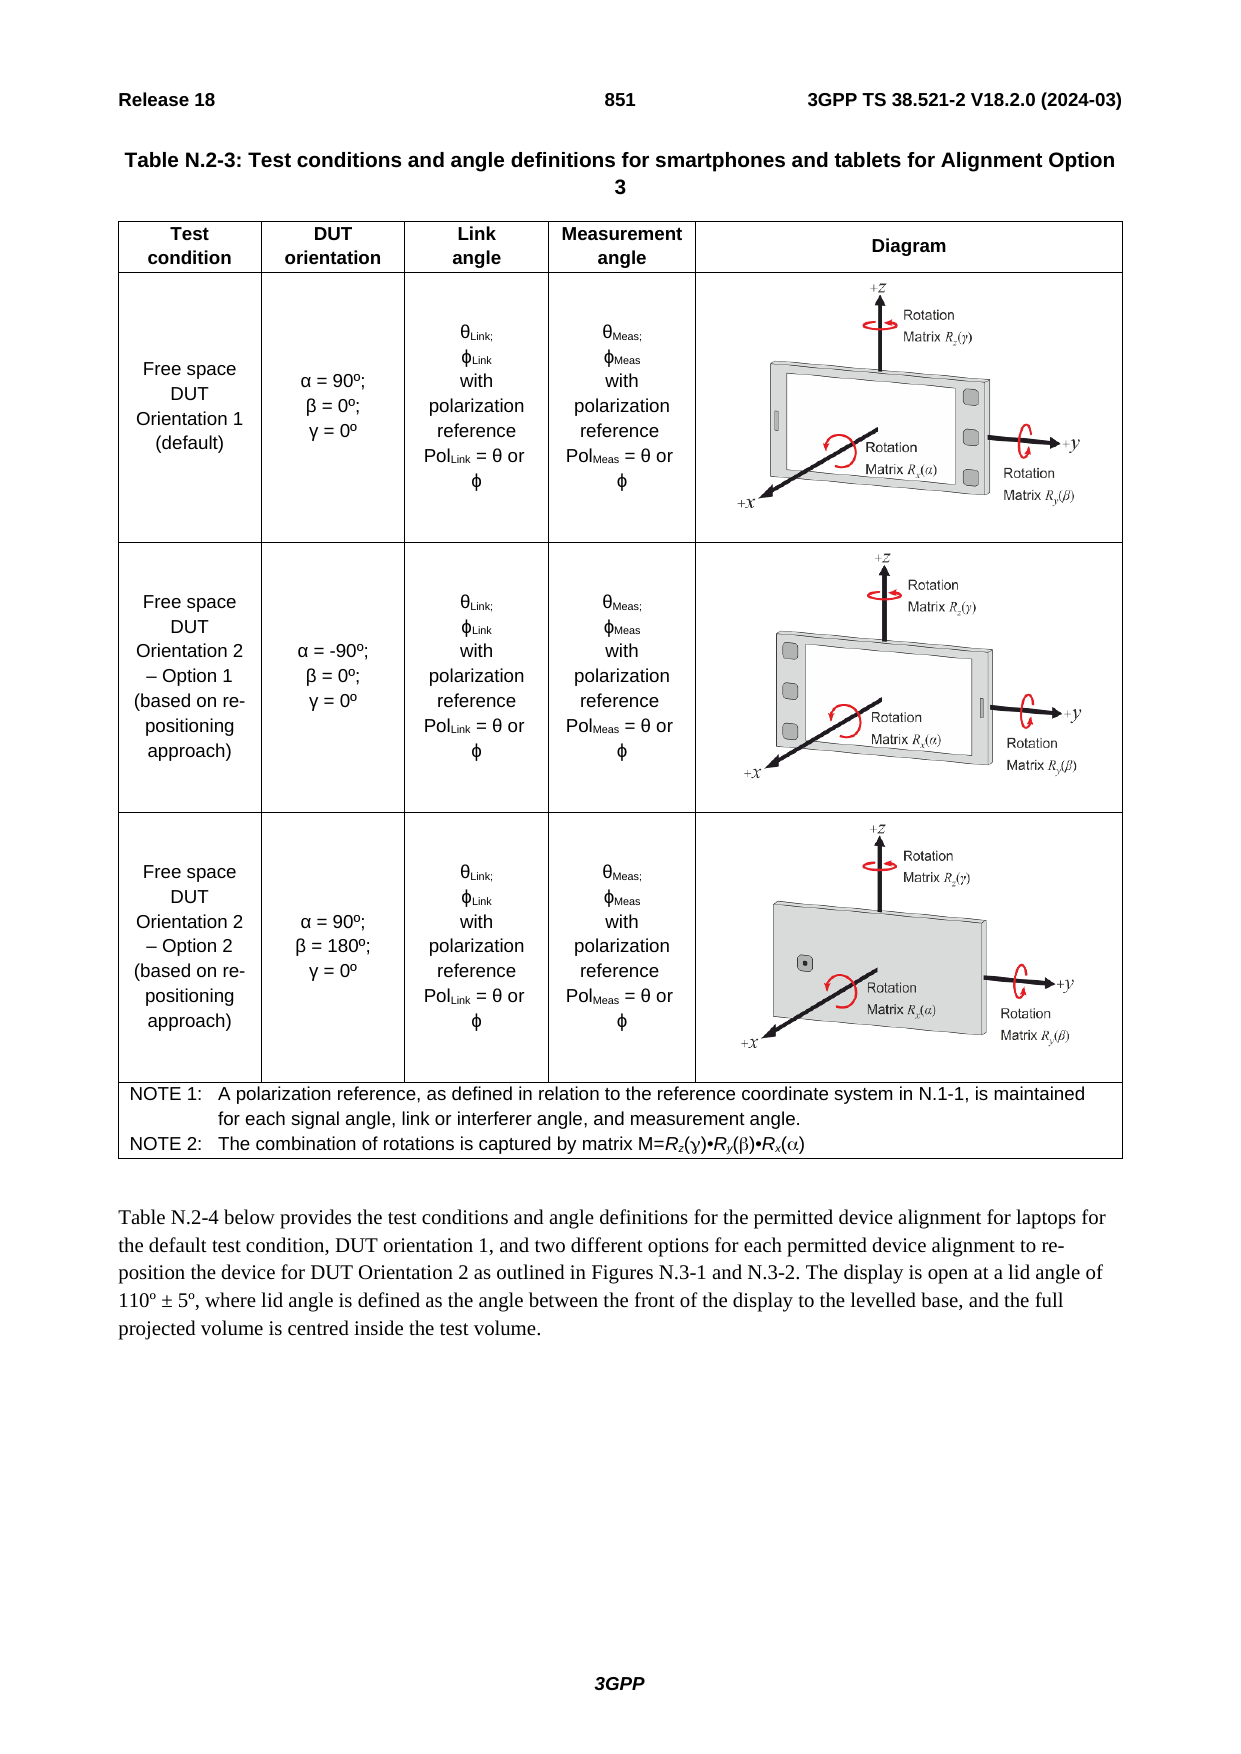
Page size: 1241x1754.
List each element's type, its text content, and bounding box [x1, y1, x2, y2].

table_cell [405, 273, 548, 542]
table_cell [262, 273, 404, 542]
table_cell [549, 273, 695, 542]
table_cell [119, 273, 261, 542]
picture [736, 272, 1082, 514]
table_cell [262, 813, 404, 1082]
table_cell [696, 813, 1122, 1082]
text Table N.2-4 below provides the test conditions and angle definitions for the permitted device alignment for laptops for the default test condition, DUT orientation 1, and two different options for each permitted device alignment to re-position the device for DUT Orientation 2 as outlined in Figures N.3-1 and N.3-2. The display is open at a lid angle of 110º ± 5º, where lid angle is defined as the angle between the front of the display to the levelled base, and the full projected volume is centred inside the test volume. [118, 1205, 1122, 1339]
picture [736, 813, 1082, 1054]
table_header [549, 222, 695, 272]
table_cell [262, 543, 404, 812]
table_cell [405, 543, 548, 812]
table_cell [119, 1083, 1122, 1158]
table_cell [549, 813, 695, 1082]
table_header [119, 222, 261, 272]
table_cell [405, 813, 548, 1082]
text Table N.2-3: Test conditions and angle definitions for smartphones and tablets for Alignment Option 3 [118, 147, 1122, 199]
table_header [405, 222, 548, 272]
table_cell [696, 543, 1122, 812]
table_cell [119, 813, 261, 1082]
picture [735, 543, 1083, 784]
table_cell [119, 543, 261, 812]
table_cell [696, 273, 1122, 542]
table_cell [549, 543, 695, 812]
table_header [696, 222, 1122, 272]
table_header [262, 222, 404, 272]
